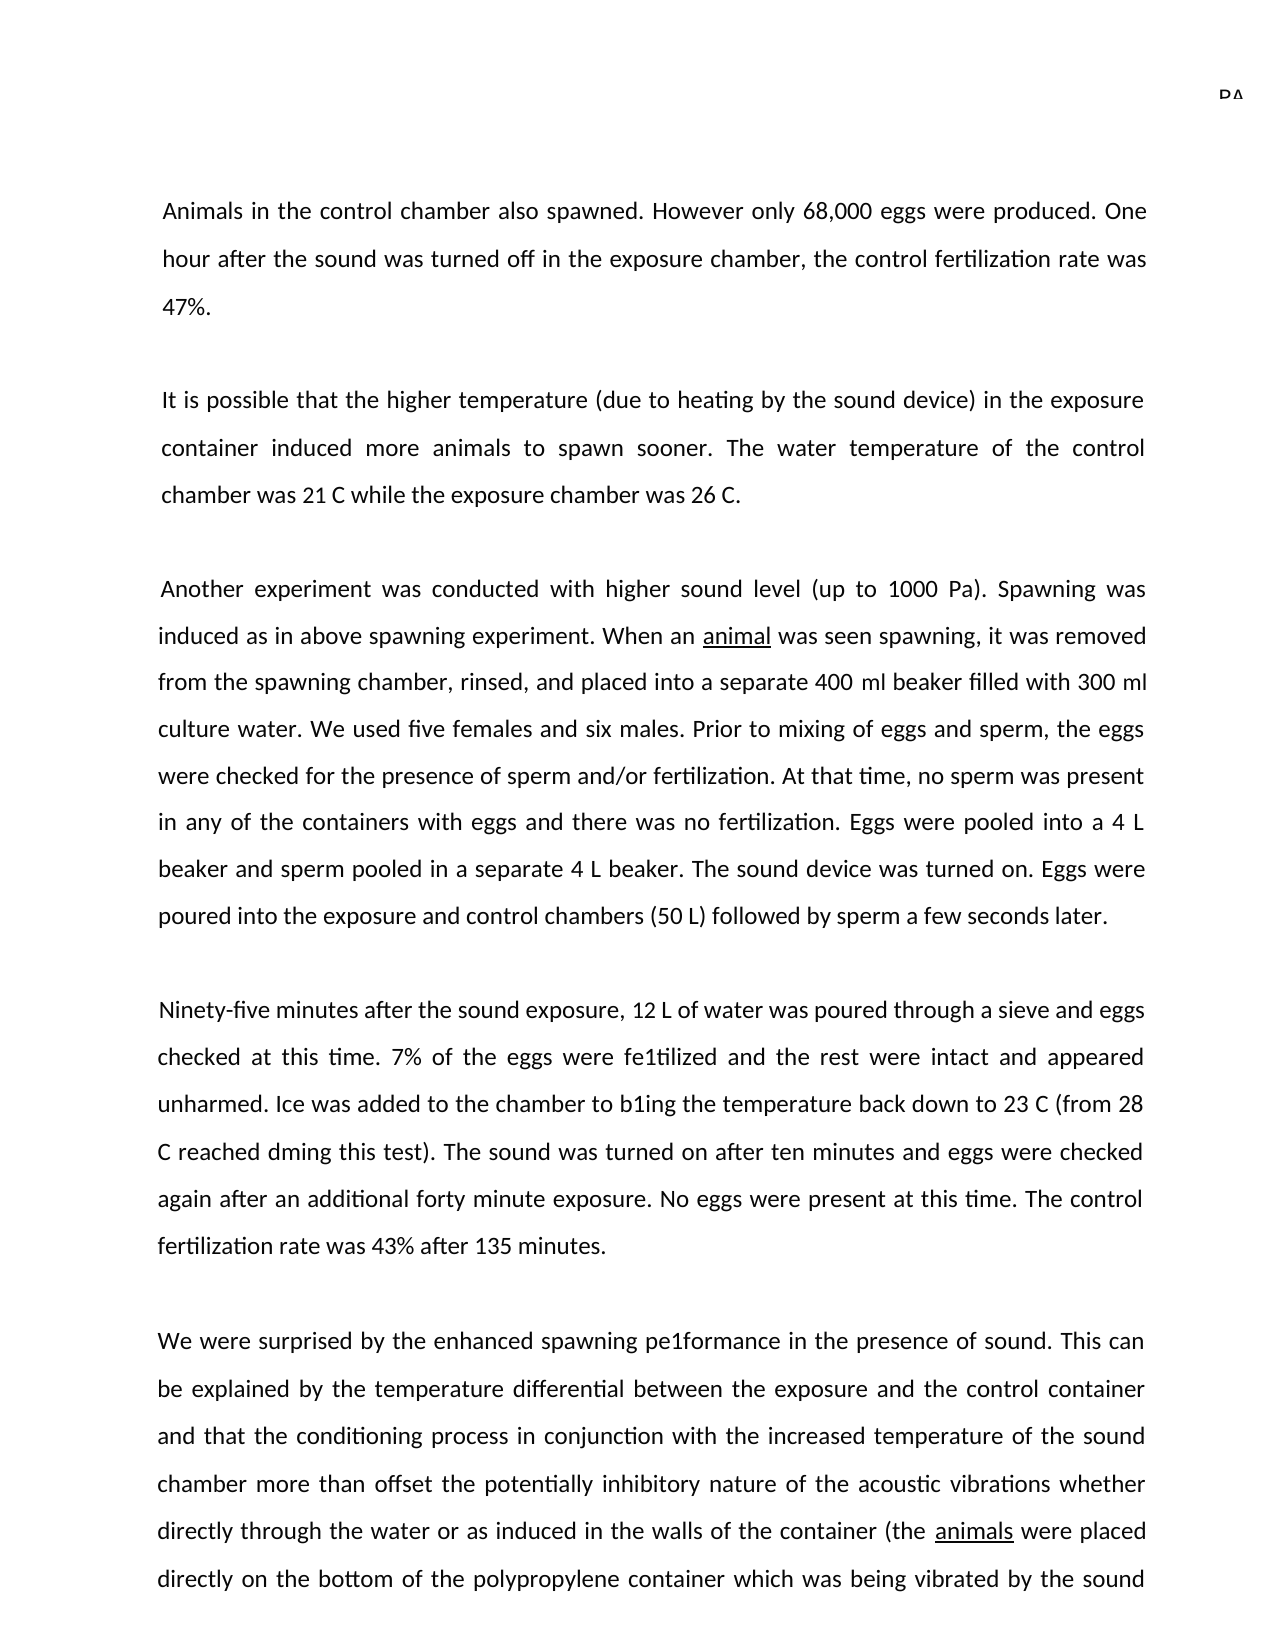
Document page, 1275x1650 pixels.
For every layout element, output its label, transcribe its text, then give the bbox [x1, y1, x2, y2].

text Another experiment was conducted with higher sound level (up to 1000 Pa). Spawning was induced as in above spawning experiment. When an animal was seen spawning, it was removed from the spawning chamber, rinsed, and placed into a separate 400 ml beaker filled with 300 ml culture water. We used five females and six males. Prior to mixing of eggs and sperm, the eggs were checked for the presence of sperm and/or fertilization. At that time, no sperm was present in any of the containers with eggs and there was no fertilization. Eggs were pooled into a 4 L beaker and sperm pooled in a separate 4 L beaker. The sound device was turned on. Eggs were poured into the exposure and control chambers (50 L) followed by sperm a few seconds later. [158, 573, 1147, 930]
text It is possible that the higher temperature (due to heating by the sound device) in the exposure container induced more animals to spawn sooner. The water temperature of the control chamber was 21 C while the exposure chamber was 26 C. [161, 384, 1146, 510]
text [157, 1325, 1147, 1594]
text Animals in the control chamber also spawned. However only 68,000 eggs were produced. One hour after the sound was turned off in the exposure chamber, the control fertilization rate was 47%. [162, 195, 1149, 322]
text Ninety-five minutes after the sound exposure, 12 L of water was poured through a sieve and eggs checked at this time. 7% of the eggs were fe1tilized and the rest were intact and appeared unharmed. Ice was added to the chamber to b1ing the temperature back down to 23 C (from 28 C reached dming this test). The sound was turned on after ten minutes and eggs were checked again after an additional forty minute exposure. No eggs were present at this time. The control fertilization rate was 43% after 135 minutes. [157, 994, 1146, 1261]
